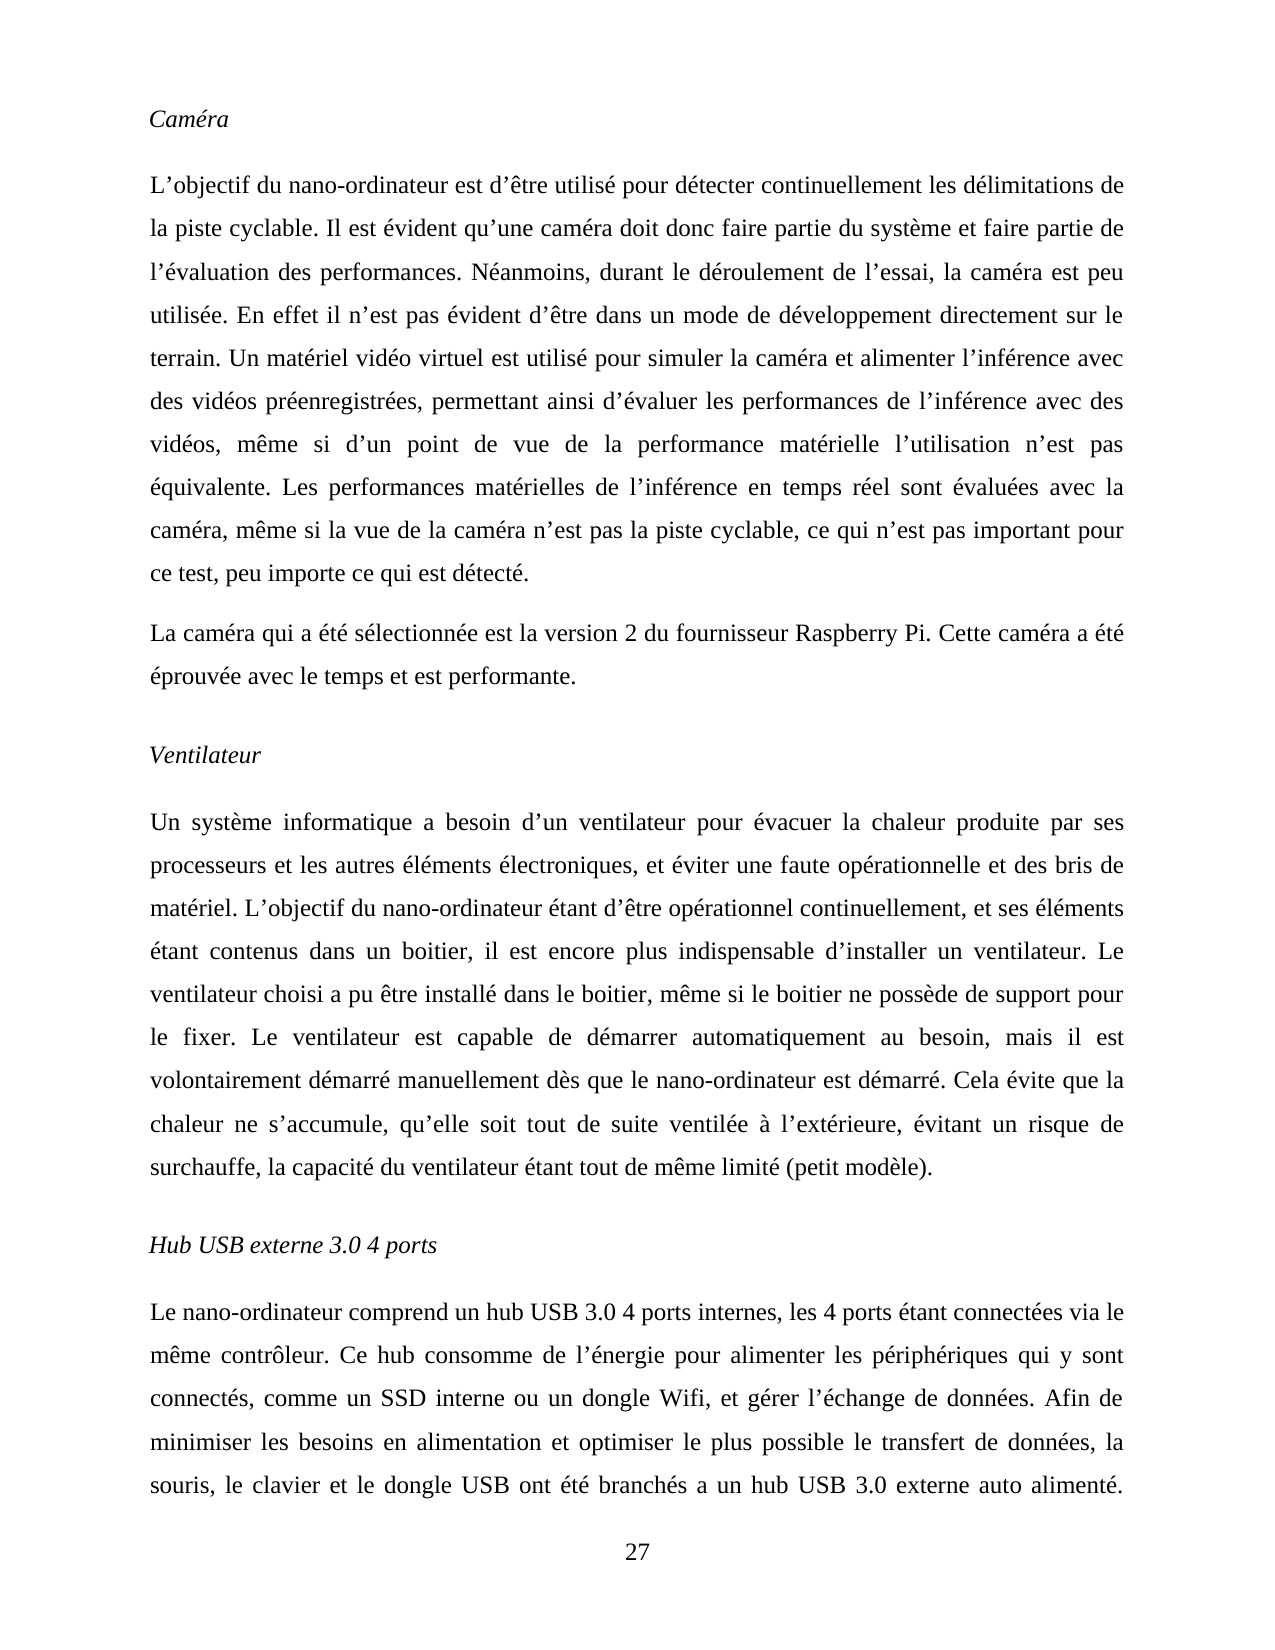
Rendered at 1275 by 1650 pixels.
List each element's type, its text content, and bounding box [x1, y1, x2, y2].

subtitle Ventilateur [148, 740, 1125, 769]
subtitle Hub USB externe 3.0 4 ports [148, 1231, 1125, 1259]
text L’objectif du nano-ordinateur est d’être utilisé pour détecter continuellement les délimitations de la piste cyclable. Il est évident qu’une caméra doit donc faire partie du système et faire partie de l’évaluation des performances. Néanmoins, durant le déroulement de l’essai, la caméra est peu utilisée. En effet il n’est pas évident d’être dans un mode de développement directement sur le terrain. Un matériel vidéo virtuel est utilisé pour simuler la caméra et alimenter l’inférence avec des vidéos préenregistrées, permettant ainsi d’évaluer les performances de l’inférence avec des vidéos, même si d’un point de vue de la performance matérielle l’utilisation n’est pas équivalente. Les performances matérielles de l’inférence en temps réel sont évaluées avec la caméra, même si la vue de la caméra n’est pas la piste cyclable, ce qui n’est pas important pour ce test, peu importe ce qui est détecté. [150, 170, 1125, 587]
text La caméra qui a été sélectionnée est la version 2 du fournisseur Raspberry Pi. Cette caméra a été éprouvée avec le temps et est performante. [150, 618, 1125, 690]
text Un système informatique a besoin d’un ventilateur pour évacuer la chaleur produite par ses processeurs et les autres éléments électroniques, et éviter une faute opérationnelle et des bris de matériel. L’objectif du nano-ordinateur étant d’être opérationnel continuellement, et ses éléments étant contenus dans un boitier, il est encore plus indispensable d’installer un ventilateur. Le ventilateur choisi a pu être installé dans le boitier, même si le boitier ne possède de support pour le fixer. Le ventilateur est capable de démarrer automatiquement au besoin, mais il est volontairement démarré manuellement dès que le nano-ordinateur est démarré. Cela évite que la chaleur ne s’accumule, qu’elle soit tout de suite ventilée à l’extérieure, évitant un risque de surchauffe, la capacité du ventilateur étant tout de même limité (petit modèle). [150, 807, 1125, 1181]
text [150, 1297, 1125, 1498]
subtitle Caméra [148, 104, 1125, 132]
